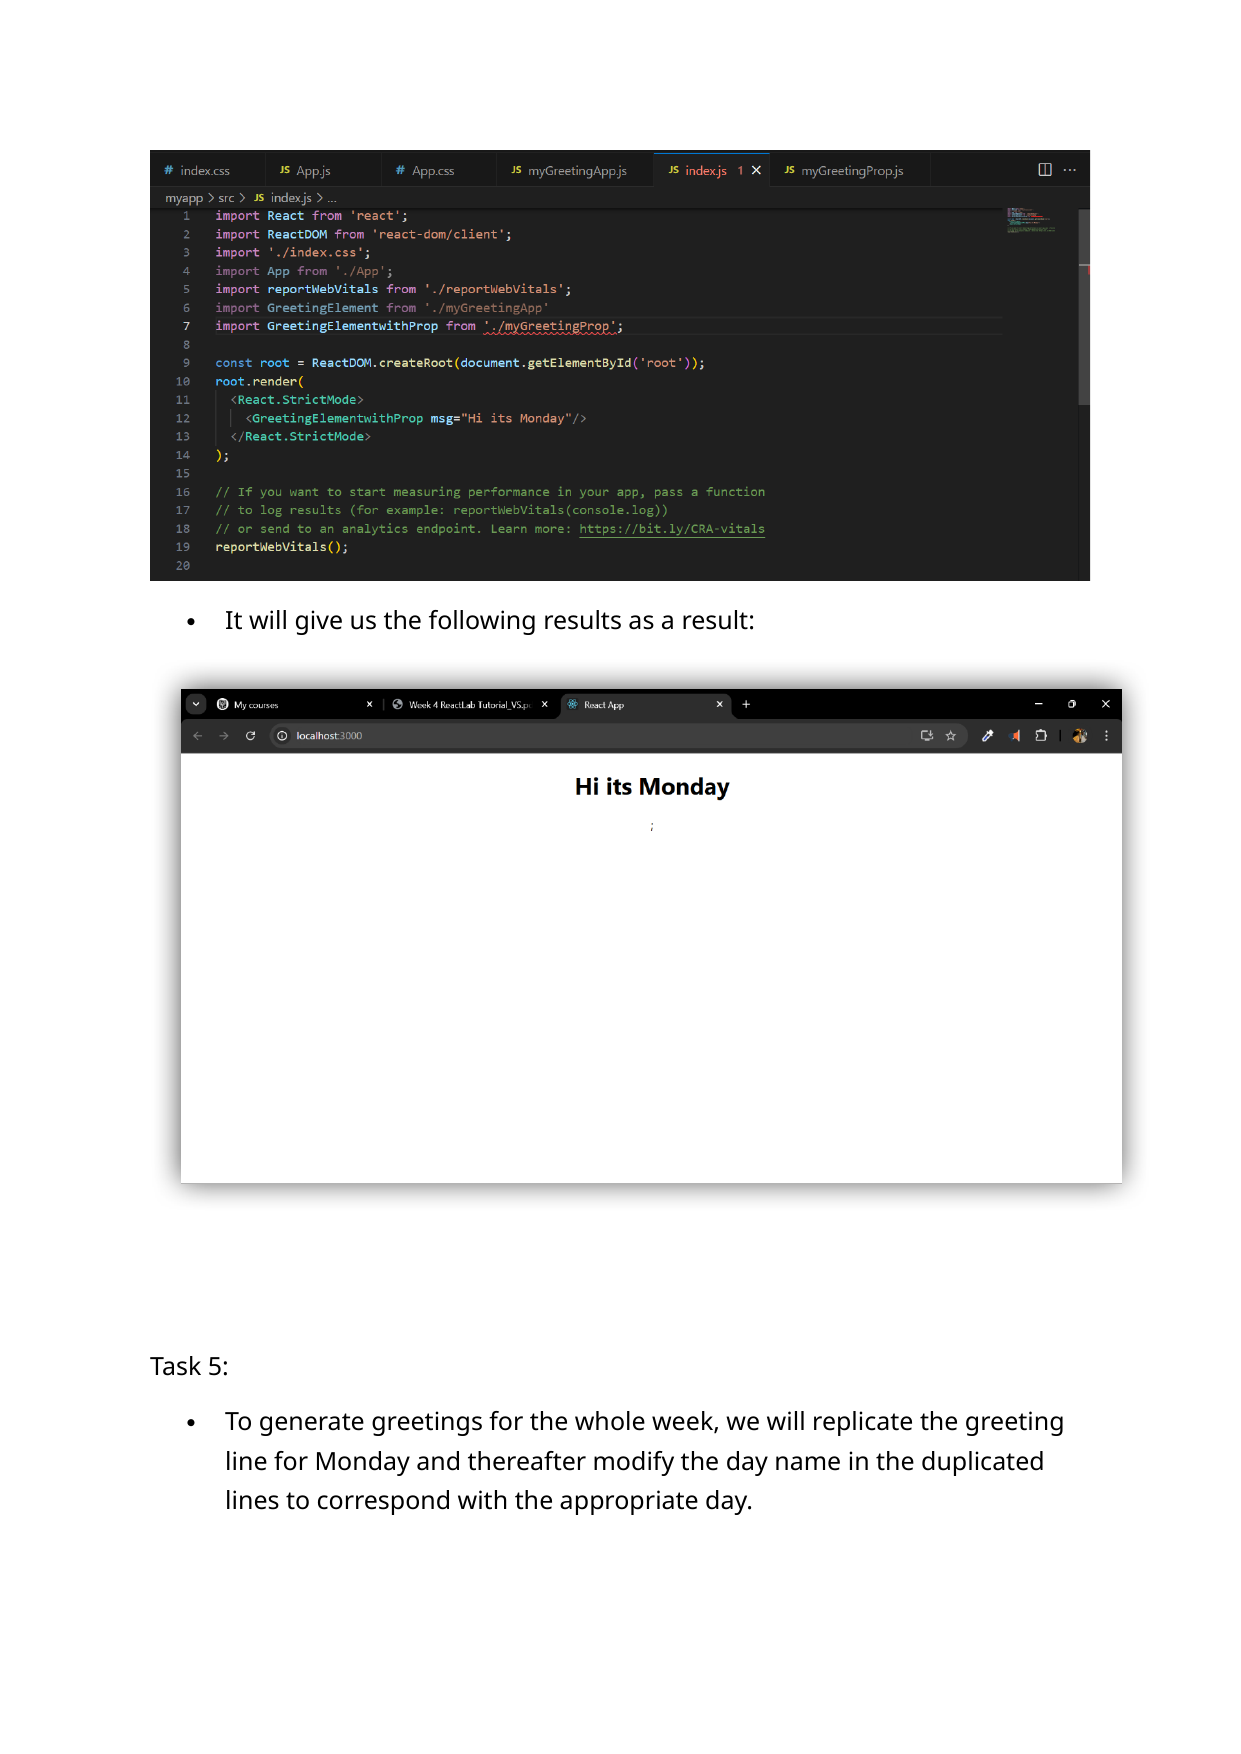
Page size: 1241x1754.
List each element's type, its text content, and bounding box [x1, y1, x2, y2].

list It will give us the following results as a result: [187, 602, 1090, 637]
picture [181, 689, 1122, 1184]
list To generate greetings for the whole week, we will replicate the greeting line for Monday and thereafter modify the day name in the duplicated lines to correspond with the appropriate day. [187, 1404, 1090, 1516]
text Task 5: [150, 1348, 1090, 1382]
picture [150, 150, 1091, 581]
